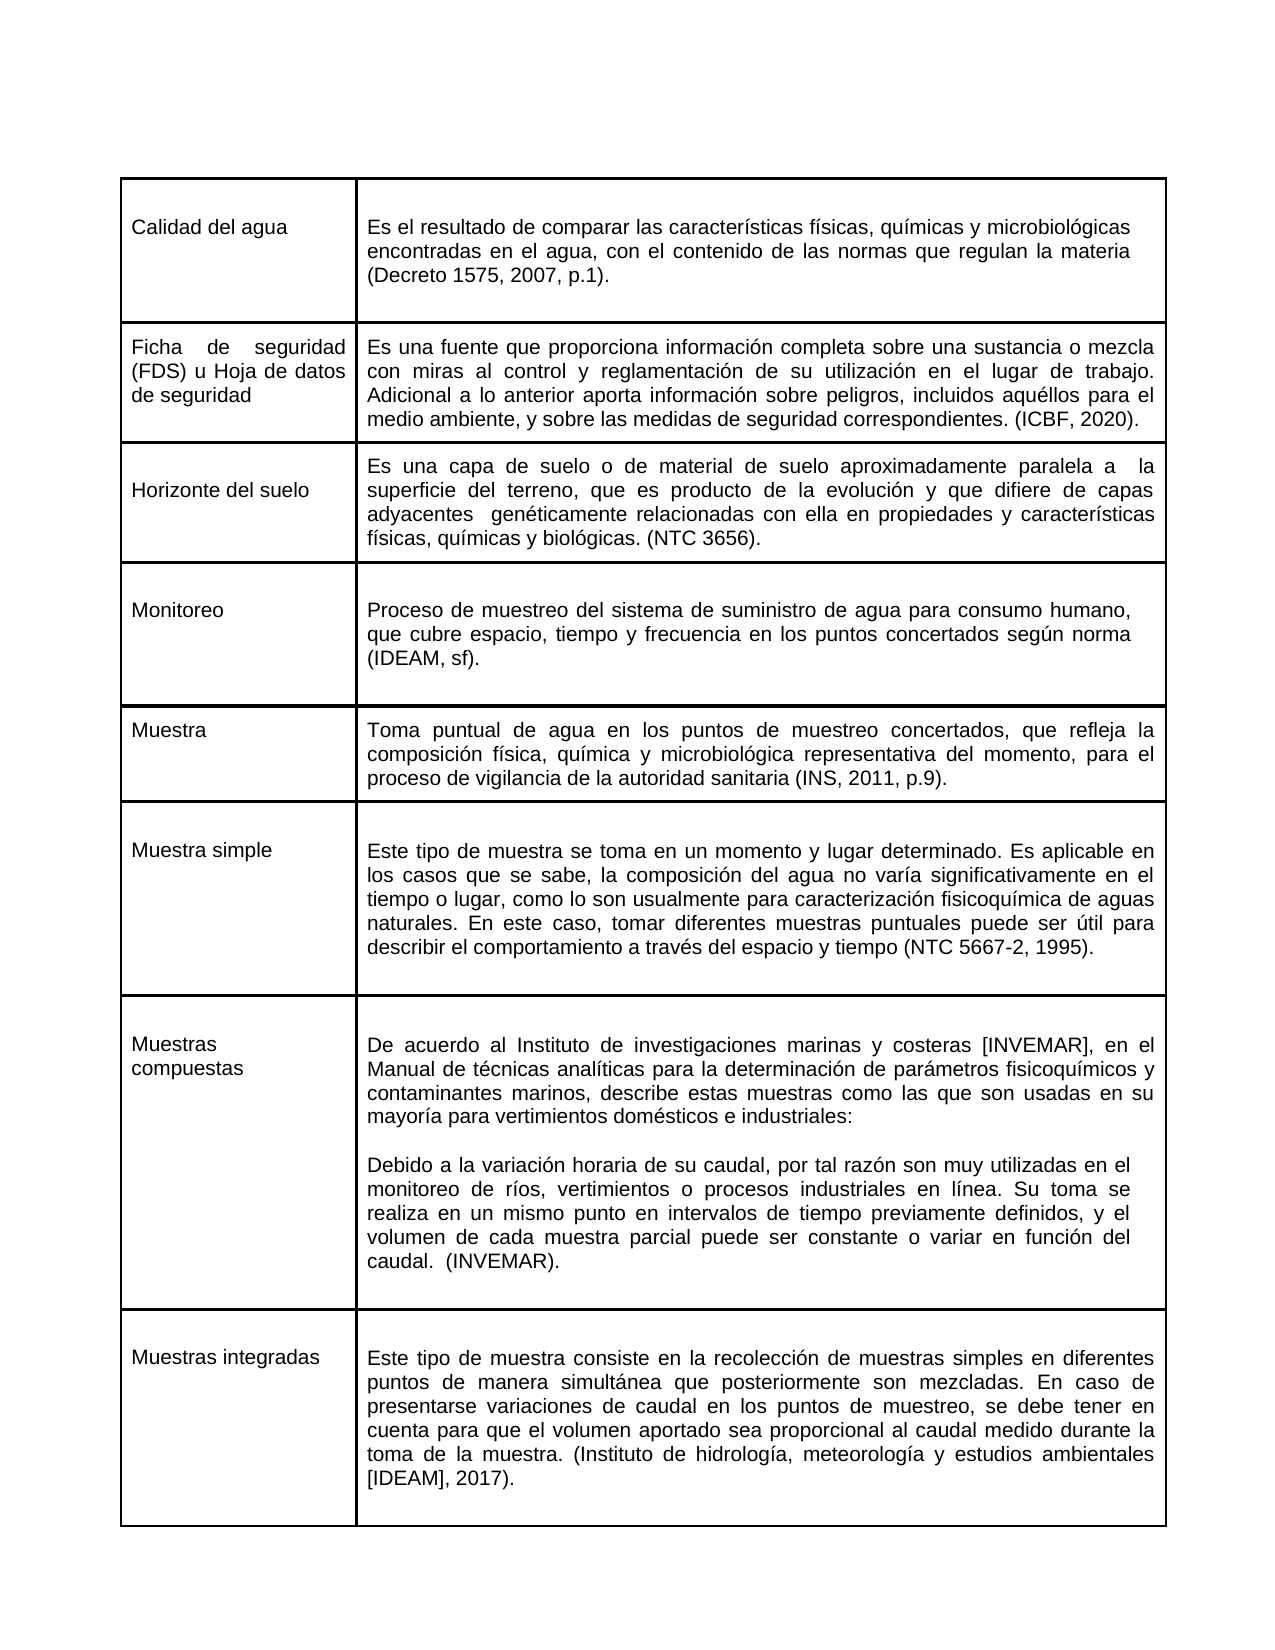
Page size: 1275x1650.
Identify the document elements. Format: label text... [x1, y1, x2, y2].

table_cell Muestras integradas [122, 1311, 355, 1525]
table_cell Este tipo de muestra consiste en la recolección de muestras simples en diferentes puntos de manera simultánea que posteriormente son mezcladas. En caso de presentarse variaciones de caudal en los puntos de muestreo, se debe tener en cuenta para que el volumen aportado sea proporcional al caudal medido durante la toma de la muestra. (Instituto de hidrología, meteorología y estudios ambientales [IDEAM], 2017). [358, 1311, 1165, 1525]
table_cell Muestra [122, 708, 355, 800]
table_cell Calidad del agua [122, 180, 355, 321]
table_cell Este tipo de muestra se toma en un momento y lugar determinado. Es aplicable en los casos que se sabe, la composición del agua no varía significativamente en el tiempo o lugar, como lo son usualmente para caracterización fisicoquímica de aguas naturales. En este caso, tomar diferentes muestras puntuales puede ser útil para describir el comportamiento a través del espacio y tiempo (NTC 5667-2, 1995). [358, 803, 1165, 994]
table_cell Muestras compuestas [122, 997, 355, 1307]
table_cell Muestra simple [122, 803, 355, 994]
table_cell Horizonte del suelo [122, 444, 355, 561]
table_cell Proceso de muestreo del sistema de suministro de agua para consumo humano, que cubre espacio, tiempo y frecuencia en los puntos concertados según norma (IDEAM, sf). [358, 564, 1165, 704]
table_cell Es el resultado de comparar las características físicas, químicas y microbiológicas encontradas en el agua, con el contenido de las normas que regulan la materia (Decreto 1575, 2007, p.1). [358, 180, 1165, 321]
table_cell Es una capa de suelo o de material de suelo aproximadamente paralela a la superficie del terreno, que es producto de la evolución y que difiere de capas adyacentes genéticamente relacionadas con ella en propiedades y características físicas, químicas y biológicas. (NTC 3656). [358, 444, 1165, 561]
table_cell Monitoreo [122, 564, 355, 704]
table_cell Es una fuente que proporciona información completa sobre una sustancia o mezcla con miras al control y reglamentación de su utilización en el lugar de trabajo. Adicional a lo anterior aporta información sobre peligros, incluidos aquéllos para el medio ambiente, y sobre las medidas de seguridad correspondientes. (ICBF, 2020). [358, 324, 1165, 441]
table_cell Ficha de seguridad (FDS) u Hoja de datos de seguridad [122, 324, 355, 441]
table_cell De acuerdo al Instituto de investigaciones marinas y costeras [INVEMAR], en el Manual de técnicas analíticas para la determinación de parámetros fisicoquímicos y contaminantes marinos, describe estas muestras como las que son usadas en su mayoría para vertimientos domésticos e industriales: Debido a la variación horaria de su caudal, por tal razón son muy utilizadas en el monitoreo de ríos, vertimientos o procesos industriales en línea. Su toma se realiza en un mismo punto en intervalos de tiempo previamente definidos, y el volumen de cada muestra parcial puede ser constante o variar en función del caudal. (INVEMAR). [358, 997, 1165, 1307]
table_cell Toma puntual de agua en los puntos de muestreo concertados, que refleja la composición física, química y microbiológica representativa del momento, para el proceso de vigilancia de la autoridad sanitaria (INS, 2011, p.9). [358, 708, 1165, 800]
